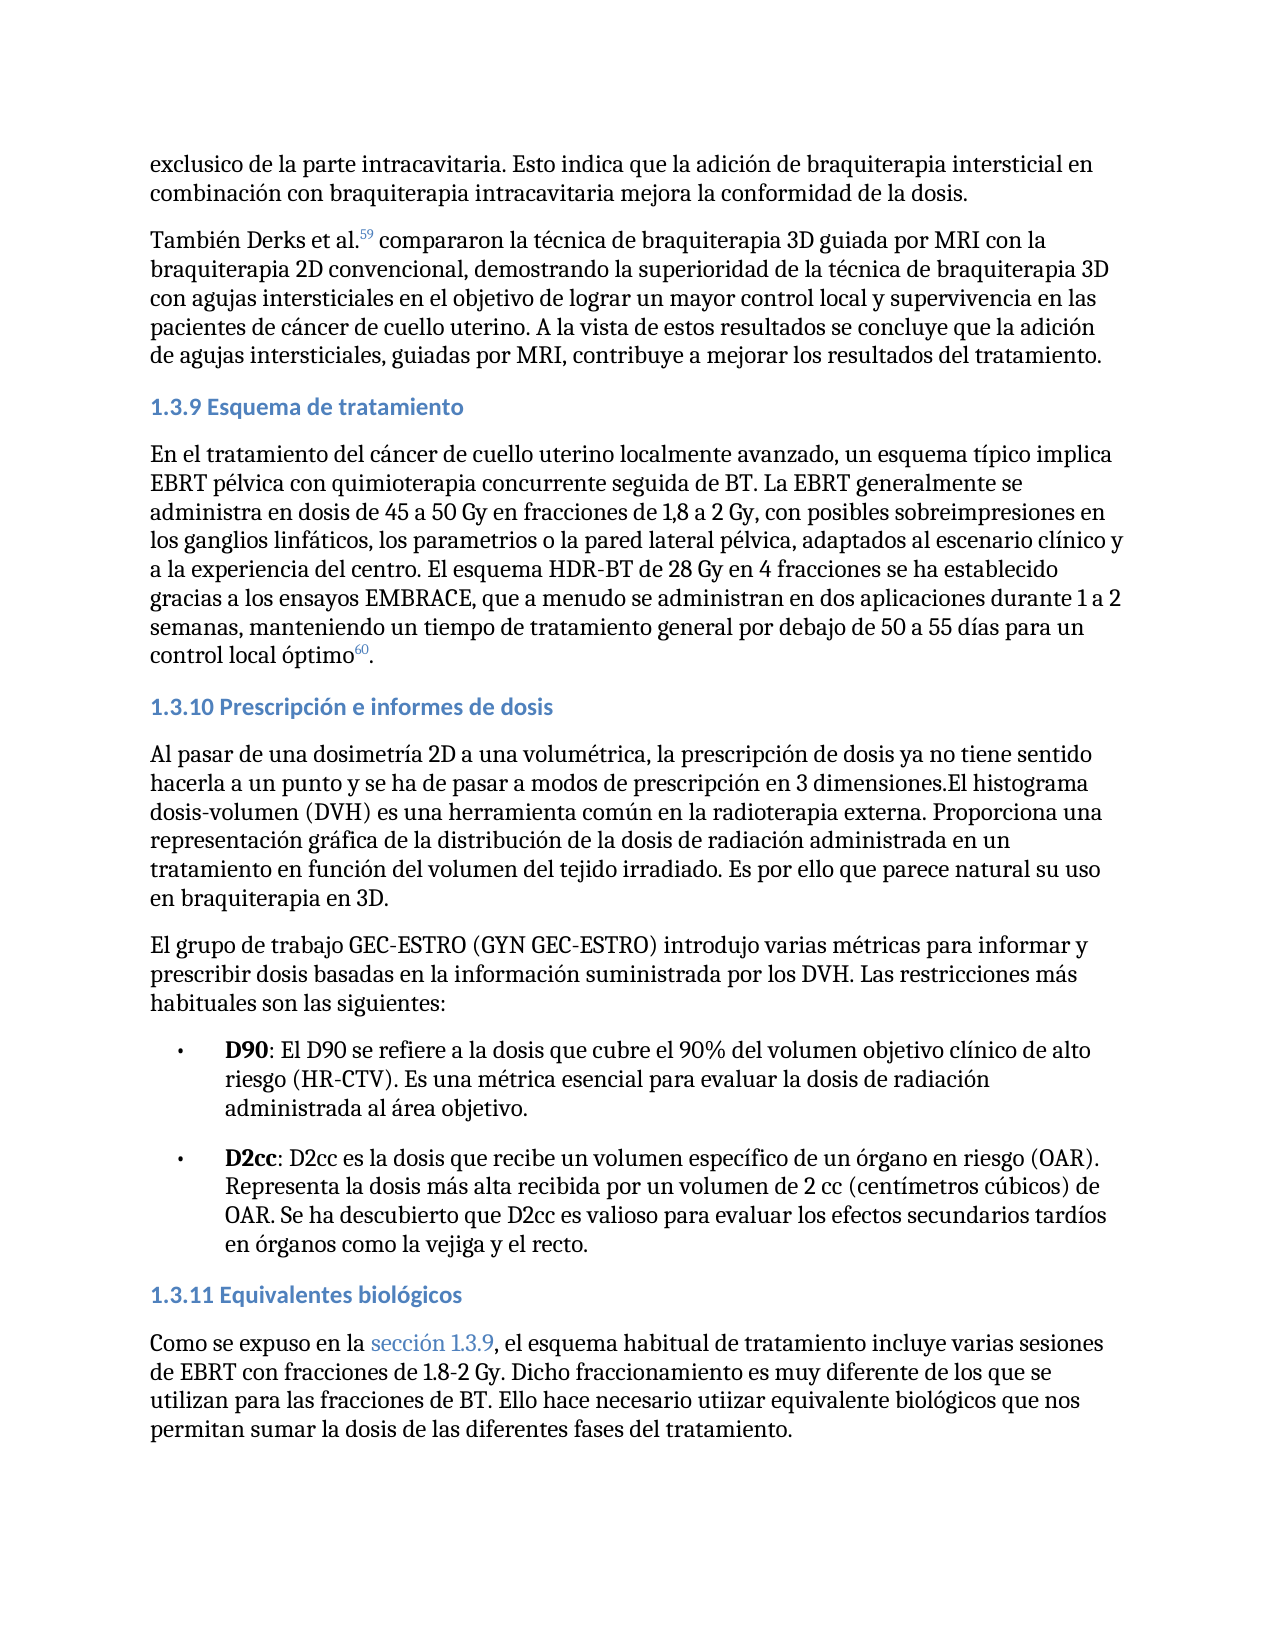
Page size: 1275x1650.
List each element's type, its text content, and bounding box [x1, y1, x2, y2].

text También Derks et al.59 compararon la técnica de braquiterapia 3D guiada por MRI con la braquiterapia 2D convencional, demostrando la superioridad de la técnica de braquiterapia 3D con agujas intersticiales en el objetivo de lograr un mayor control local y supervivencia en las pacientes de cáncer de cuello uterino. A la vista de estos resultados se concluye que la adición de agujas intersticiales, guiadas por MRI, contribuye a mejorar los resultados del tratamiento. [150, 226, 1125, 370]
text Al pasar de una dosimetría 2D a una volumétrica, la prescripción de dosis ya no tiene sentido hacerla a un punto y se ha de pasar a modos de prescripción en 3 dimensiones.El histograma dosis-volumen (DVH) es una herramienta común en la radioterapia externa. Proporciona una representación gráfica de la distribución de la dosis de radiación administrada en un tratamiento en función del volumen del tejido irradiado. Es por ello que parece natural su uso en braquiterapia en 3D. [150, 740, 1125, 913]
text El grupo de trabajo GEC-ESTRO (GYN GEC-ESTRO) introdujo varias métricas para informar y prescribir dosis basadas en la información suministrada por los DVH. Las restricciones más habituales son las siguientes: [150, 931, 1125, 1018]
subtitle 1.3.9 Esquema de tratamiento [150, 391, 1125, 421]
text En el tratamiento del cáncer de cuello uterino localmente avanzado, un esquema típico implica EBRT pélvica con quimioterapia concurrente seguida de BT. La EBRT generalmente se administra en dosis de 45 a 50 Gy en fracciones de 1,8 a 2 Gy, con posibles sobreimpresiones en los ganglios linfáticos, los parametrios o la pared lateral pélvica, adaptados al escenario clínico y a la experiencia del centro. El esquema HDR-BT de 28 Gy en 4 fracciones se ha establecido gracias a los ensayos EMBRACE, que a menudo se administran en dos aplicaciones durante 1 a 2 semanas, manteniendo un tiempo de tratamiento general por debajo de 50 a 55 días para un control local óptimo60. [150, 440, 1125, 670]
subtitle 1.3.10 Prescripción e informes de dosis [150, 691, 1125, 721]
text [150, 150, 1125, 207]
subtitle 1.3.11 Equivalentes biológicos [150, 1279, 1125, 1310]
list D2cc: D2cc es la dosis que recibe un volumen específico de un órgano en riesgo (OAR). Representa la dosis más alta recibida por un volumen de 2 cc (centímetros cúbicos) de OAR. Se ha descubierto que D2cc es valioso para evaluar los efectos secundarios tardíos en órganos como la vejiga y el recto. [175, 1143, 1125, 1258]
list D90: El D90 se refiere a la dosis que cubre el 90% del volumen objetivo clínico de alto riesgo (HR-CTV). Es una métrica esencial para evaluar la dosis de radiación administrada al área objetivo. [175, 1036, 1125, 1123]
text Como se expuso en la sección 1.3.9, el esquema habitual de tratamiento incluye varias sesiones de EBRT con fracciones de 1.8-2 Gy. Dicho fraccionamiento es muy diferente de los que se utilizan para las fracciones de BT. Ello hace necesario utiizar equivalente biológicos que nos permitan sumar la dosis de las diferentes fases del tratamiento. [150, 1329, 1125, 1444]
